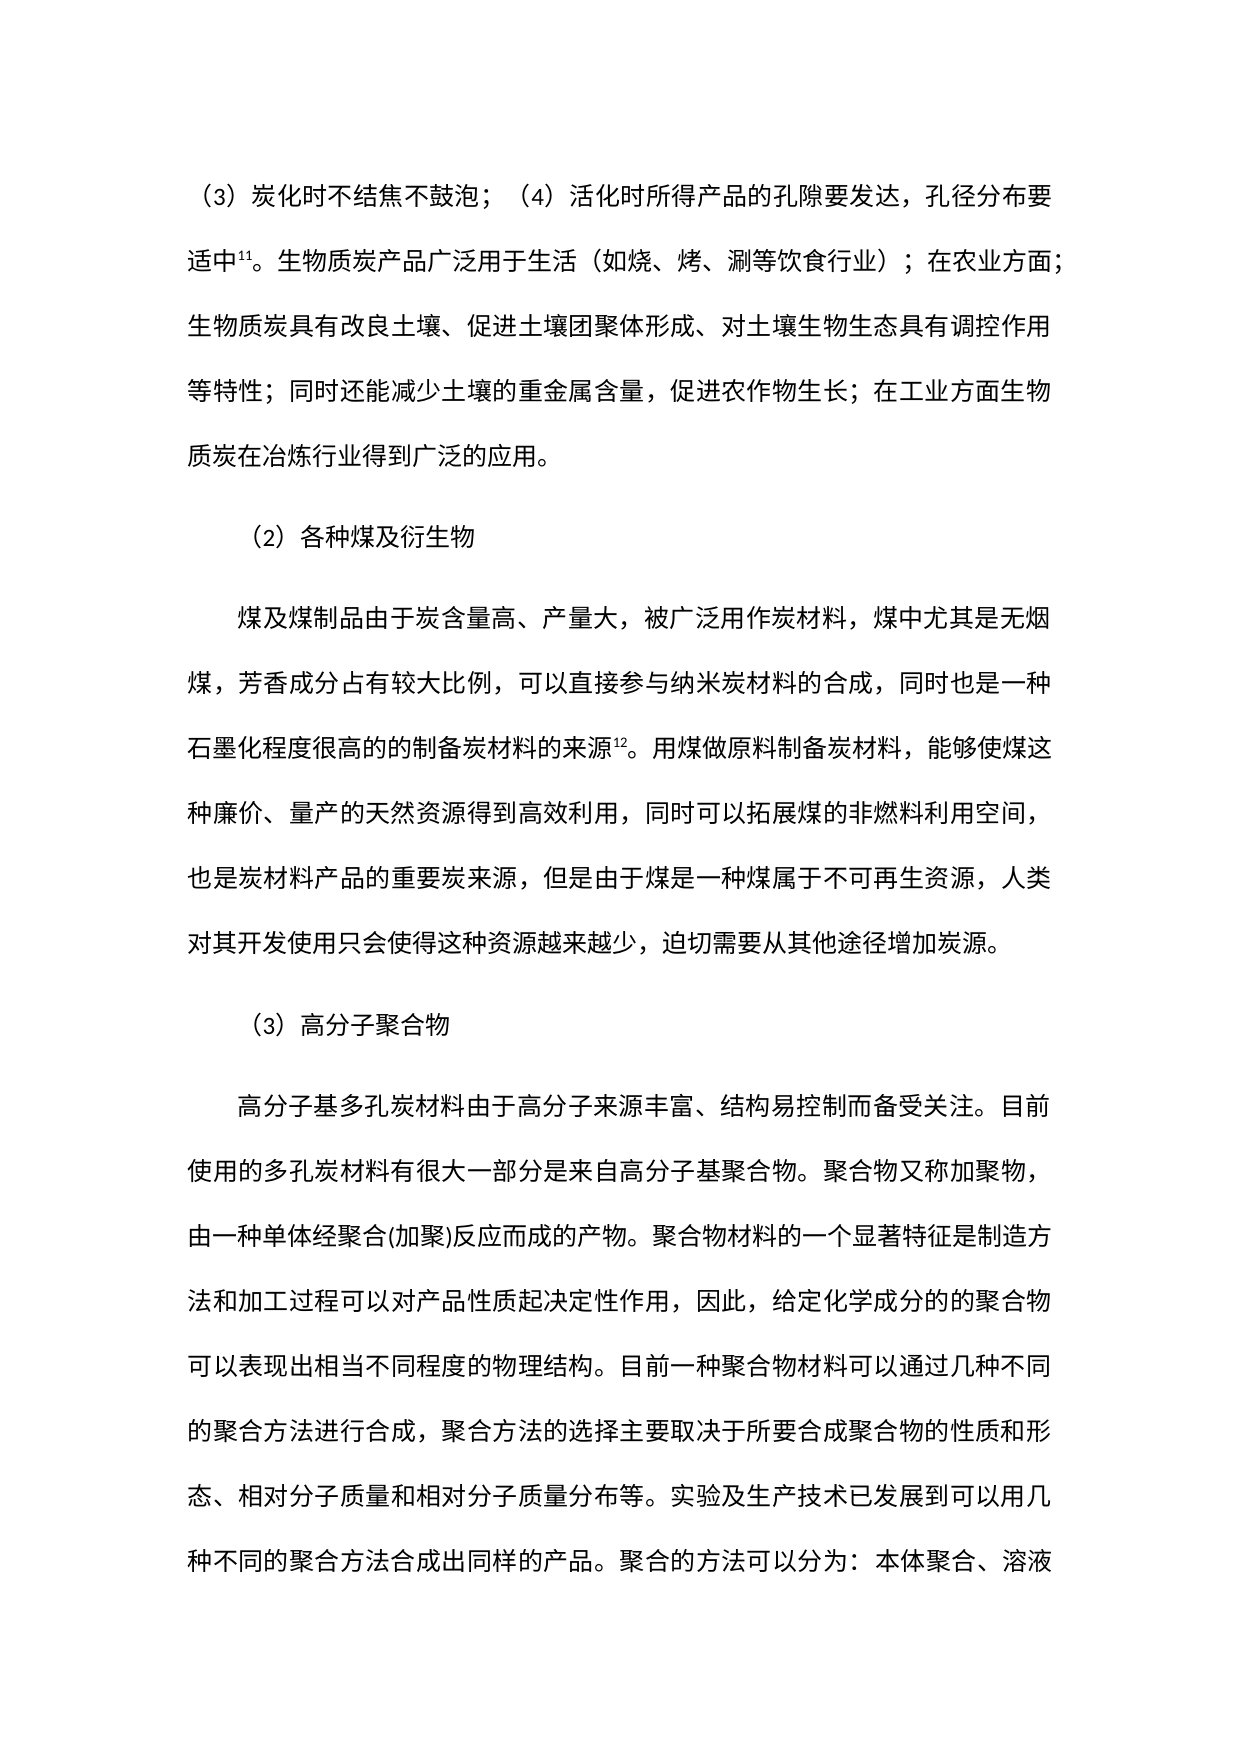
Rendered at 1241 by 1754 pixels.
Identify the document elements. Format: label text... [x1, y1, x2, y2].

text （2）各种煤及衍生物 [187, 503, 1053, 568]
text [187, 1072, 1053, 1592]
text 煤及煤制品由于炭含量高、产量大，被广泛用作炭材料，煤中尤其是无烟煤，芳香成分占有较大比例，可以直接参与纳米炭材料的合成，同时也是一种石墨化程度很高的的制备炭材料的来源12。用煤做原料制备炭材料，能够使煤这种廉价、量产的天然资源得到高效利用，同时可以拓展煤的非燃料利用空间，也是炭材料产品的重要炭来源，但是由于煤是一种煤属于不可再生资源，人类对其开发使用只会使得这种资源越来越少，迫切需要从其他途径增加炭源。 [187, 584, 1053, 974]
text （3）高分子聚合物 [187, 991, 1053, 1056]
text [187, 162, 1053, 487]
